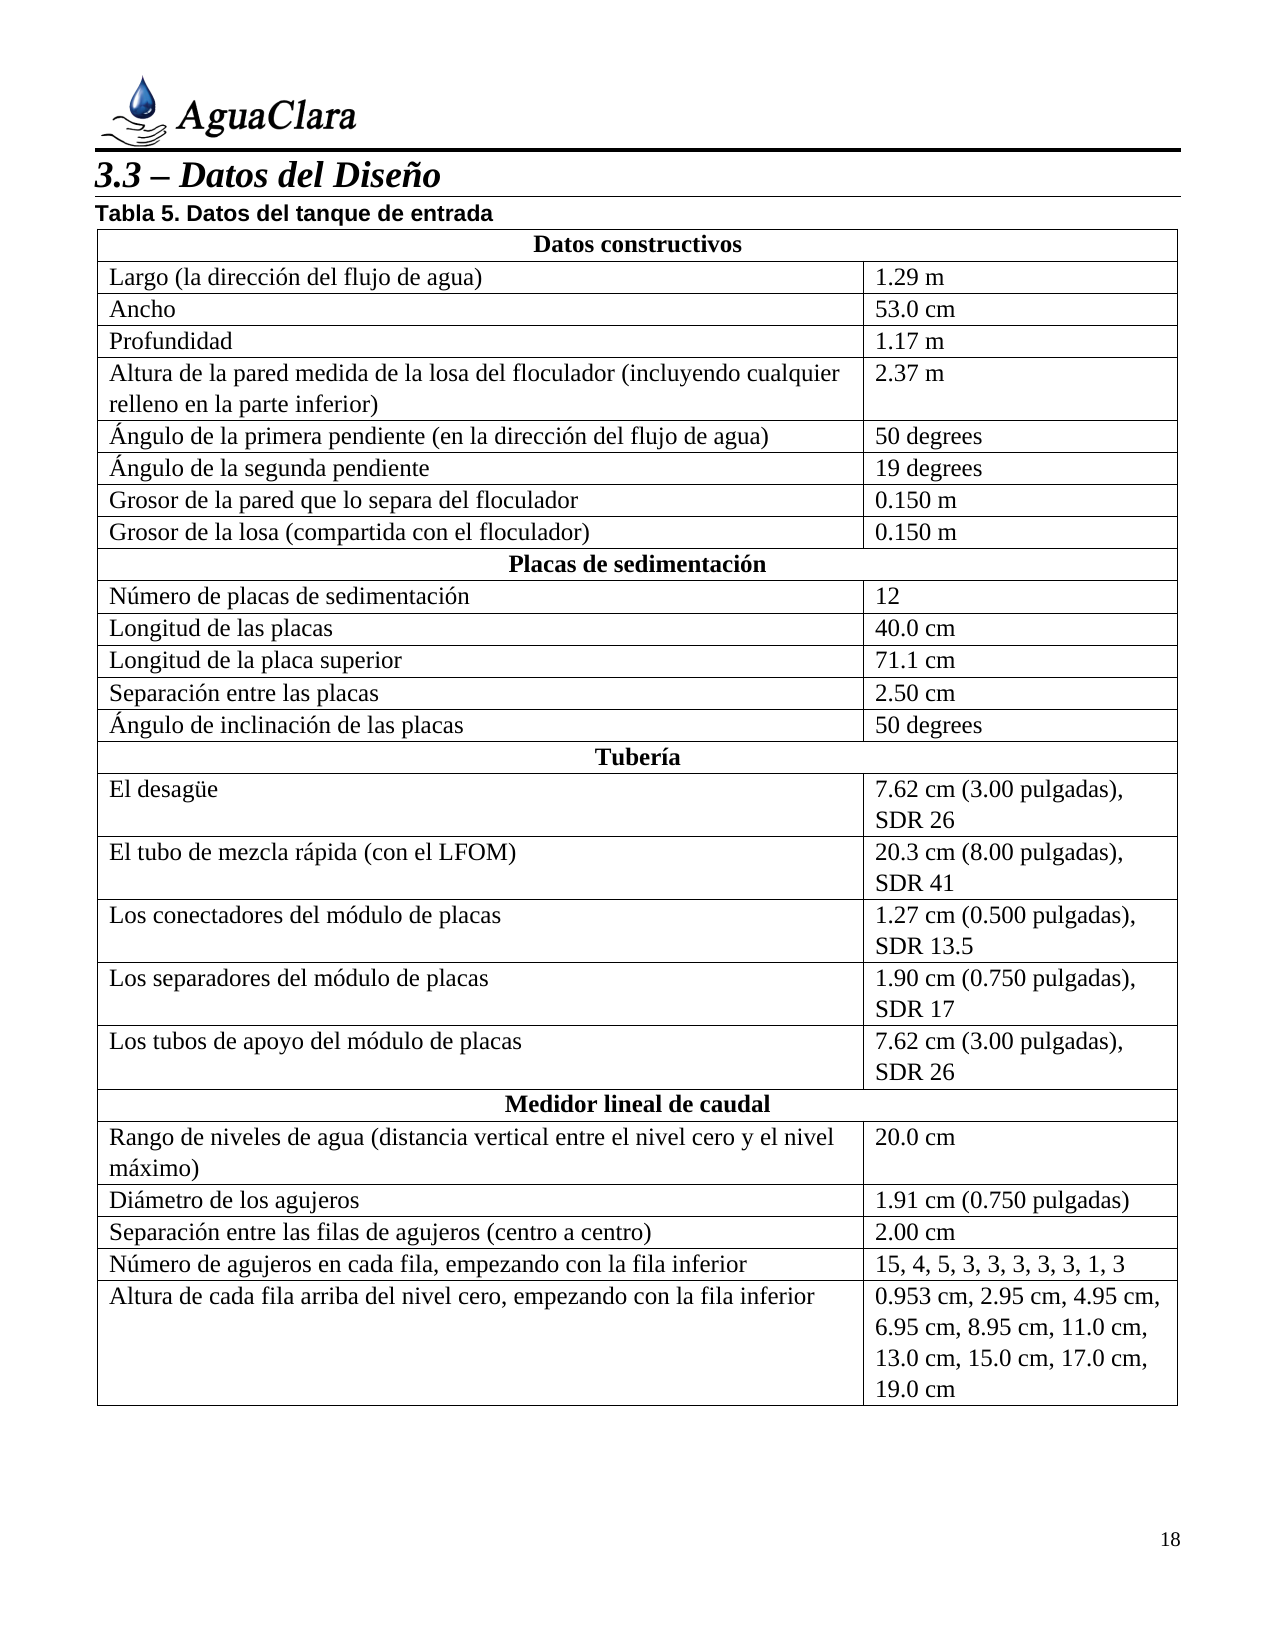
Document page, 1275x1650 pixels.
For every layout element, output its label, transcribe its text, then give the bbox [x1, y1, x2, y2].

table_cell Profundidad [98, 326, 863, 357]
table_header Datos constructivos [98, 230, 1177, 261]
table_cell 40.0 cm [864, 614, 1177, 644]
subtitle – Datos del Diseño [94, 152, 1181, 197]
table_cell Ángulo de inclinación de las placas [98, 710, 863, 741]
table_cell Tubería [98, 742, 1177, 773]
table_cell Longitud de la placa superior [98, 646, 863, 677]
table_cell Grosor de la losa (compartida con el floculador) [98, 517, 863, 548]
table_cell Grosor de la pared que lo separa del floculador [98, 485, 863, 516]
table_cell 1.91 cm (0.750 pulgadas) [864, 1185, 1177, 1216]
table_cell Ancho [98, 294, 863, 325]
table_cell 20.0 cm [864, 1122, 1177, 1184]
table_cell Separación entre las filas de agujeros (centro a centro) [98, 1217, 863, 1248]
table_cell Los conectadores del módulo de placas [98, 900, 863, 962]
table_cell Los tubos de apoyo del módulo de placas [98, 1026, 863, 1088]
text Tabla 5. Datos del tanque de entrada [94, 200, 1181, 226]
table_cell Separación entre las placas [98, 678, 863, 709]
table_cell Número de agujeros en cada fila, empezando con la fila inferior [98, 1249, 863, 1280]
table_cell 15, 4, 5, 3, 3, 3, 3, 3, 1, 3 [864, 1249, 1177, 1280]
table_cell Ángulo de la primera pendiente (en la dirección del flujo de agua) [98, 421, 863, 452]
table_cell 0.150 m [864, 485, 1177, 516]
table_cell 2.00 cm [864, 1217, 1177, 1248]
table_cell 50 degrees [864, 421, 1177, 452]
table_cell 7.62 cm (3.00 pulgadas), SDR 26 [864, 1026, 1177, 1088]
table_cell 2.50 cm [864, 678, 1177, 709]
table_cell Rango de niveles de agua (distancia vertical entre el nivel cero y el nivel máximo) [98, 1122, 863, 1184]
table_cell 53.0 cm [864, 294, 1177, 325]
table_cell Altura de cada fila arriba del nivel cero, empezando con la fila inferior [98, 1281, 863, 1405]
table_cell 19 degrees [864, 453, 1177, 484]
table_cell 1.27 cm (0.500 pulgadas), SDR 13.5 [864, 900, 1177, 962]
table_cell Altura de la pared medida de la losa del floculador (incluyendo cualquier relleno en la parte inferior) [98, 358, 863, 420]
table_cell Los separadores del módulo de placas [98, 963, 863, 1025]
table_cell 1.17 m [864, 326, 1177, 357]
table_cell Largo (la dirección del flujo de agua) [98, 262, 863, 293]
table_cell 50 degrees [864, 710, 1177, 741]
table_cell 2.37 m [864, 358, 1177, 420]
table_cell Medidor lineal de caudal [98, 1090, 1177, 1121]
table_cell Longitud de las placas [98, 614, 863, 644]
table_cell El tubo de mezcla rápida (con el LFOM) [98, 837, 863, 899]
table_cell El desagüe [98, 774, 863, 836]
table_cell Placas de sedimentación [98, 549, 1177, 580]
table_cell Diámetro de los agujeros [98, 1185, 863, 1216]
table_cell 7.62 cm (3.00 pulgadas), SDR 26 [864, 774, 1177, 836]
table_cell 1.90 cm (0.750 pulgadas), SDR 17 [864, 963, 1177, 1025]
table_cell 0.150 m [864, 517, 1177, 548]
table_cell 12 [864, 581, 1177, 612]
table_cell 1.29 m [864, 262, 1177, 293]
table_cell Ángulo de la segunda pendiente [98, 453, 863, 484]
table_cell 71.1 cm [864, 646, 1177, 677]
table_cell Número de placas de sedimentación [98, 581, 863, 612]
picture [94, 75, 373, 148]
table_cell 20.3 cm (8.00 pulgadas), SDR 41 [864, 837, 1177, 899]
table_cell 0.953 cm, 2.95 cm, 4.95 cm, 6.95 cm, 8.95 cm, 11.0 cm, 13.0 cm, 15.0 cm, 17.0 cm, 19.0 cm [864, 1281, 1177, 1405]
